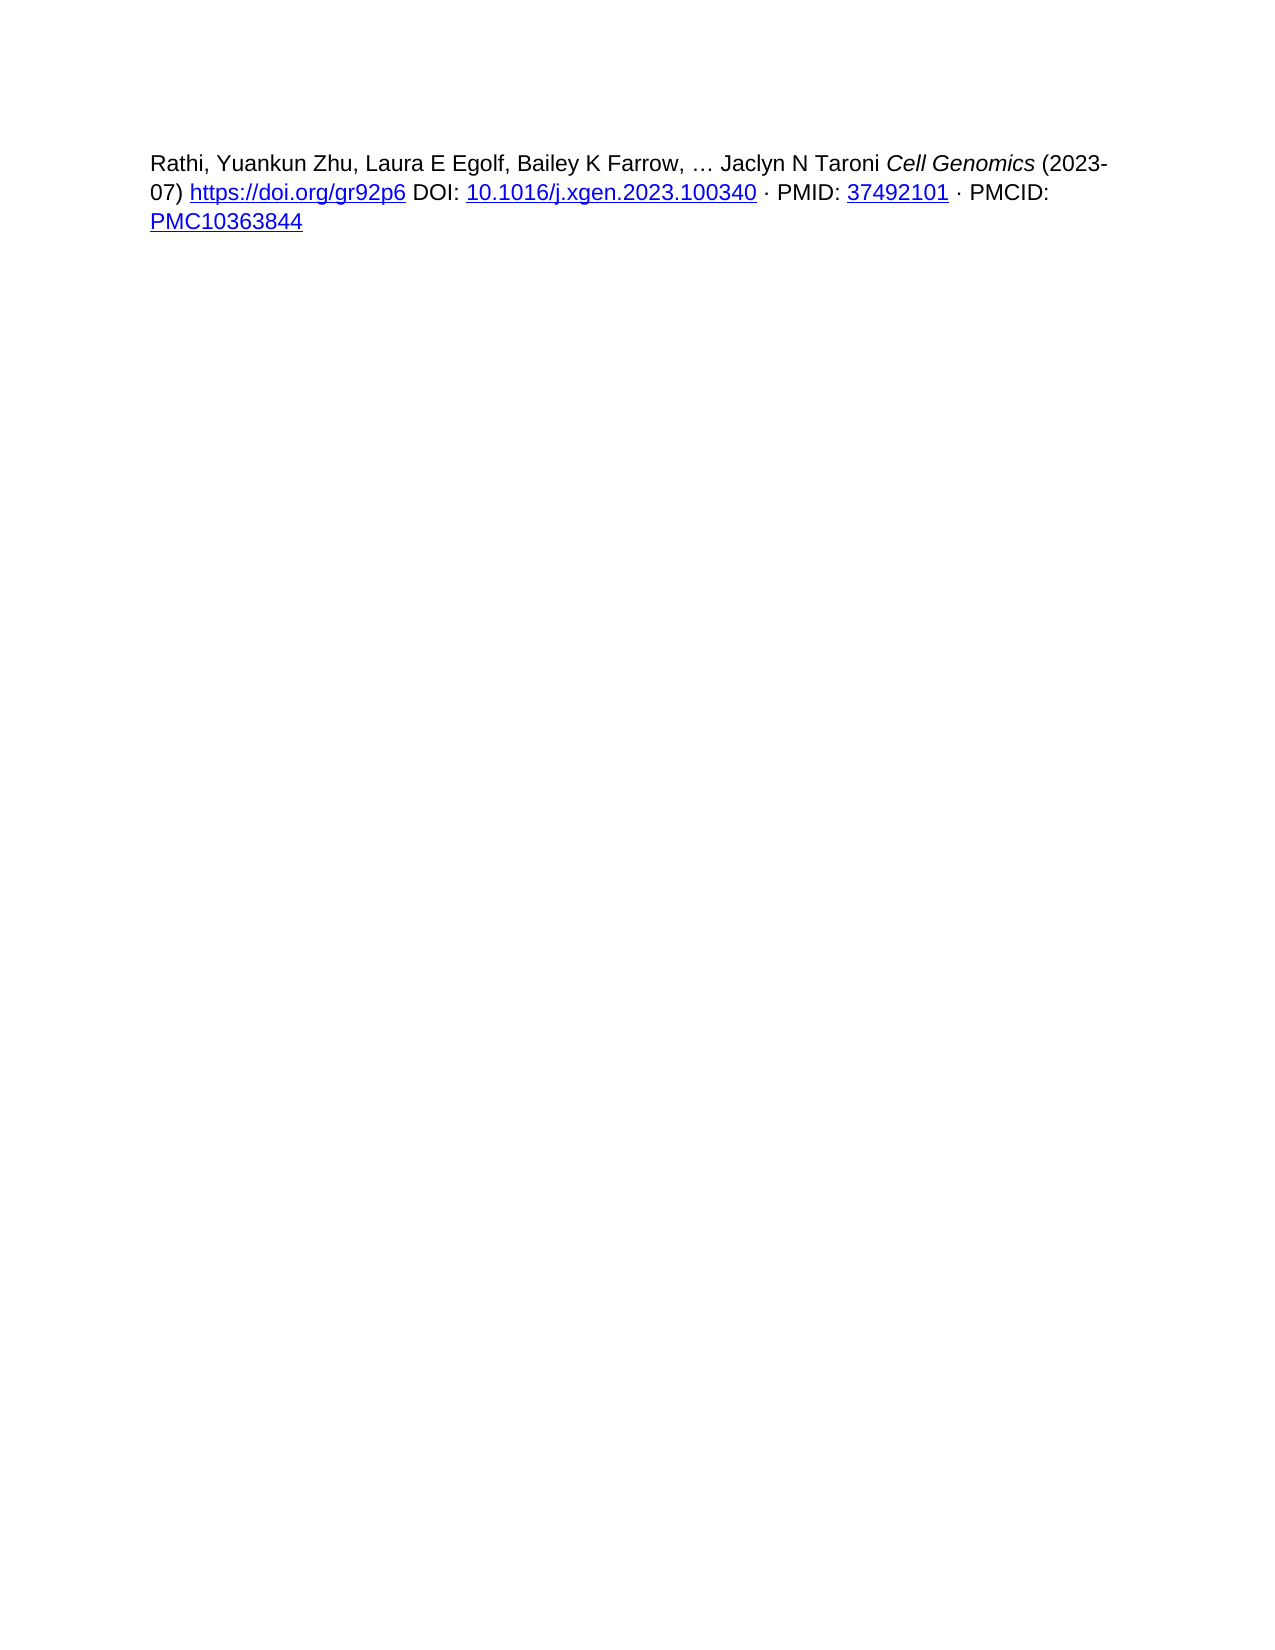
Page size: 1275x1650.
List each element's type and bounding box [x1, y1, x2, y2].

text [150, 150, 1125, 234]
